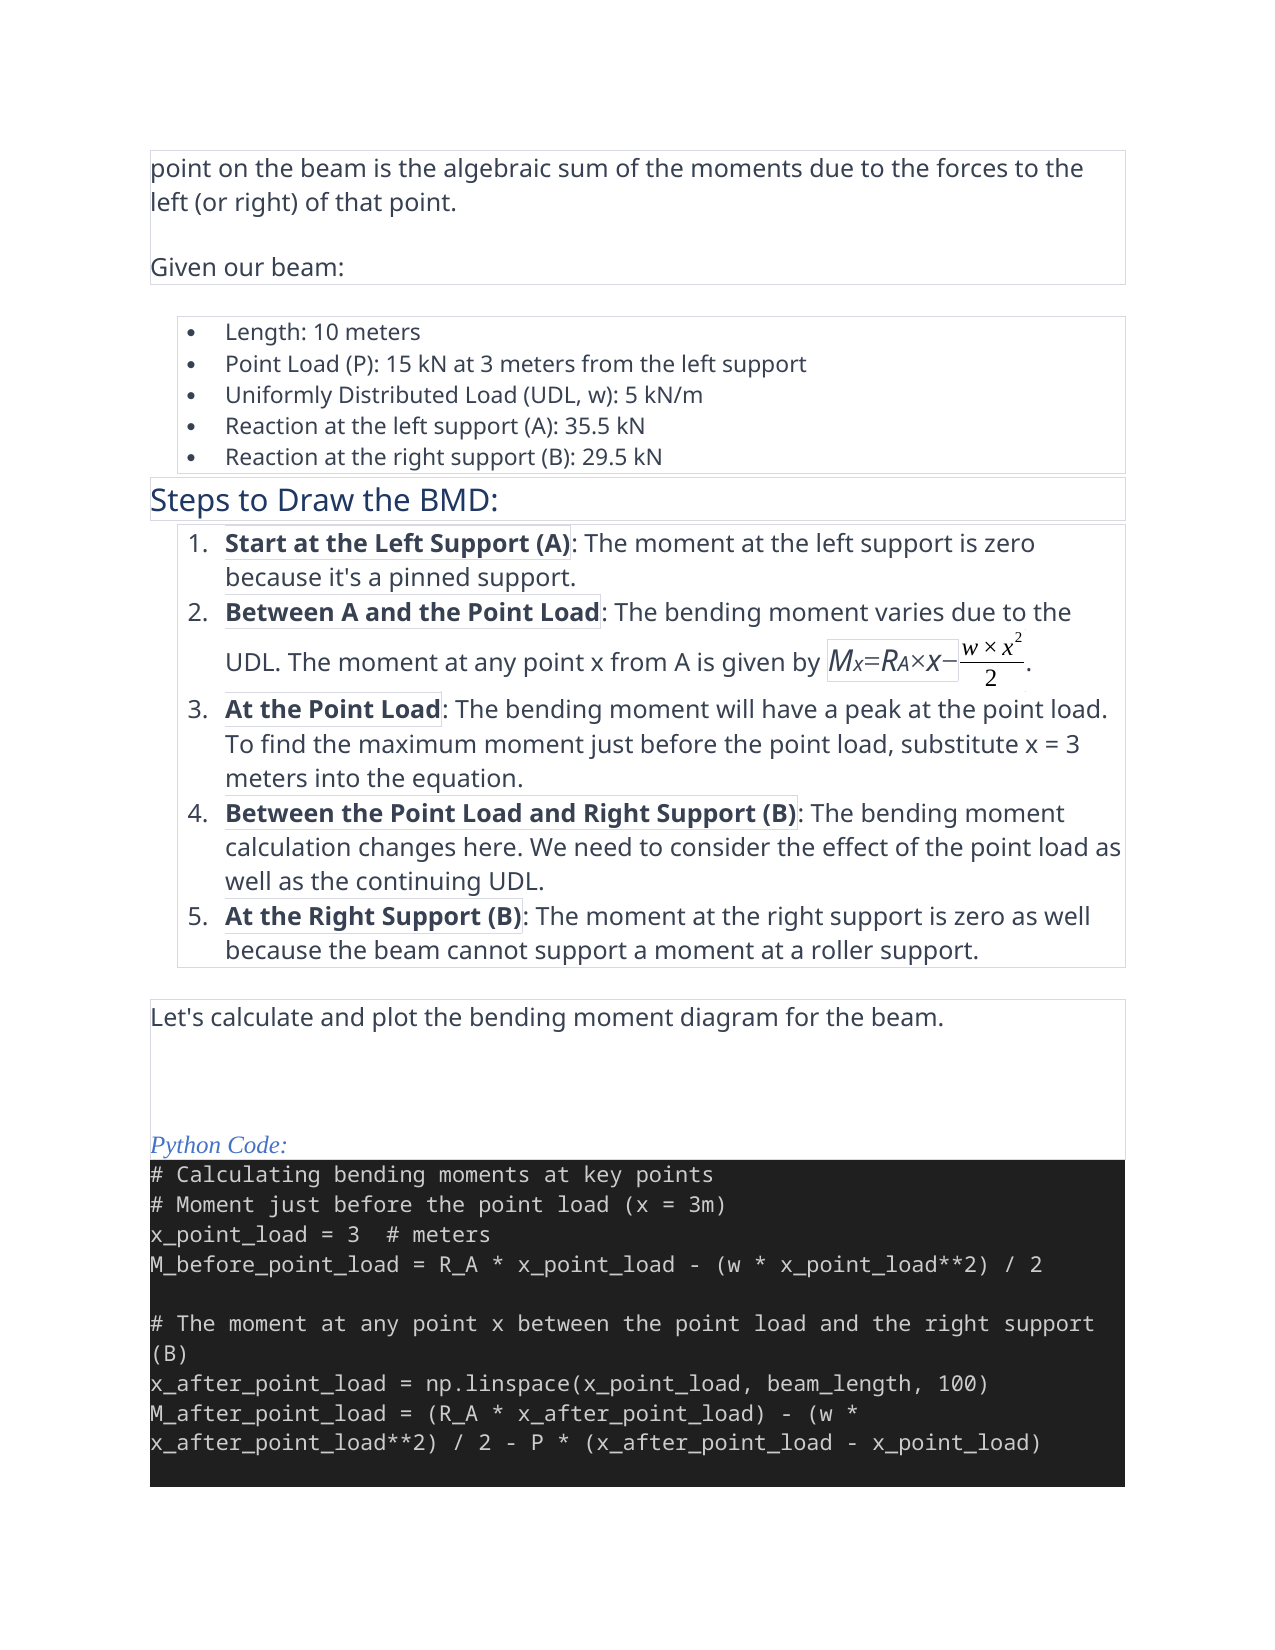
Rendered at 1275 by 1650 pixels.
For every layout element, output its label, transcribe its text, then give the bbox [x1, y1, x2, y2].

list Reaction at the right support (B): 29.5 kN [178, 441, 1125, 473]
text x_point_load = 3 # meters [150, 1219, 1125, 1249]
list Between A and the Point Load: The bending moment varies due to the UDL. The moment at any point x from A is given by Mx​=RA​×x− ​. [178, 593, 1125, 691]
text Let's calculate and plot the bending moment diagram for the beam. [151, 1000, 1125, 1033]
list Start at the Left Support (A): The moment at the left support is zero because it's a pinned support. [178, 525, 1125, 593]
text M_after_point_load = (R_A * x_after_point_load) - (w * x_after_point_load**2) / 2 - P * (x_after_point_load - x_point_load) [150, 1398, 1125, 1457]
list Uniformly Distributed Load (UDL, w): 5 kN/m [178, 378, 1125, 409]
text # Moment just before the point load (x = 3m) [150, 1189, 1125, 1219]
list Between the Point Load and Right Support (B): The bending moment calculation changes here. We need to consider the effect of the point load as well as the continuing UDL. [178, 794, 1125, 897]
list At the Point Load: The bending moment will have a peak at the point load. To find the maximum moment just before the point load, substitute x = 3 meters into the equation. [178, 691, 1125, 794]
text Python Code: [151, 1129, 1125, 1159]
subtitle Steps to Draw the BMD: [151, 478, 1125, 520]
text x_after_point_load = np.linspace(x_point_load, beam_length, 100) [150, 1368, 1125, 1398]
list At the Right Support (B): The moment at the right support is zero as well because the beam cannot support a moment at a roller support. [178, 897, 1125, 967]
text # The moment at any point x between the point load and the right support (B) [150, 1308, 1125, 1368]
text M_before_point_load = R_A * x_point_load - (w * x_point_load**2) / 2 [150, 1249, 1125, 1278]
text # Calculating bending moments at key points [150, 1160, 1125, 1189]
text Given our beam: [151, 249, 1125, 284]
list Reaction at the left support (A): 35.5 kN [178, 409, 1125, 441]
list Point Load (P): 15 kN at 3 meters from the left support [178, 347, 1125, 378]
list Length: 10 meters [178, 317, 1125, 347]
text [151, 151, 1125, 219]
